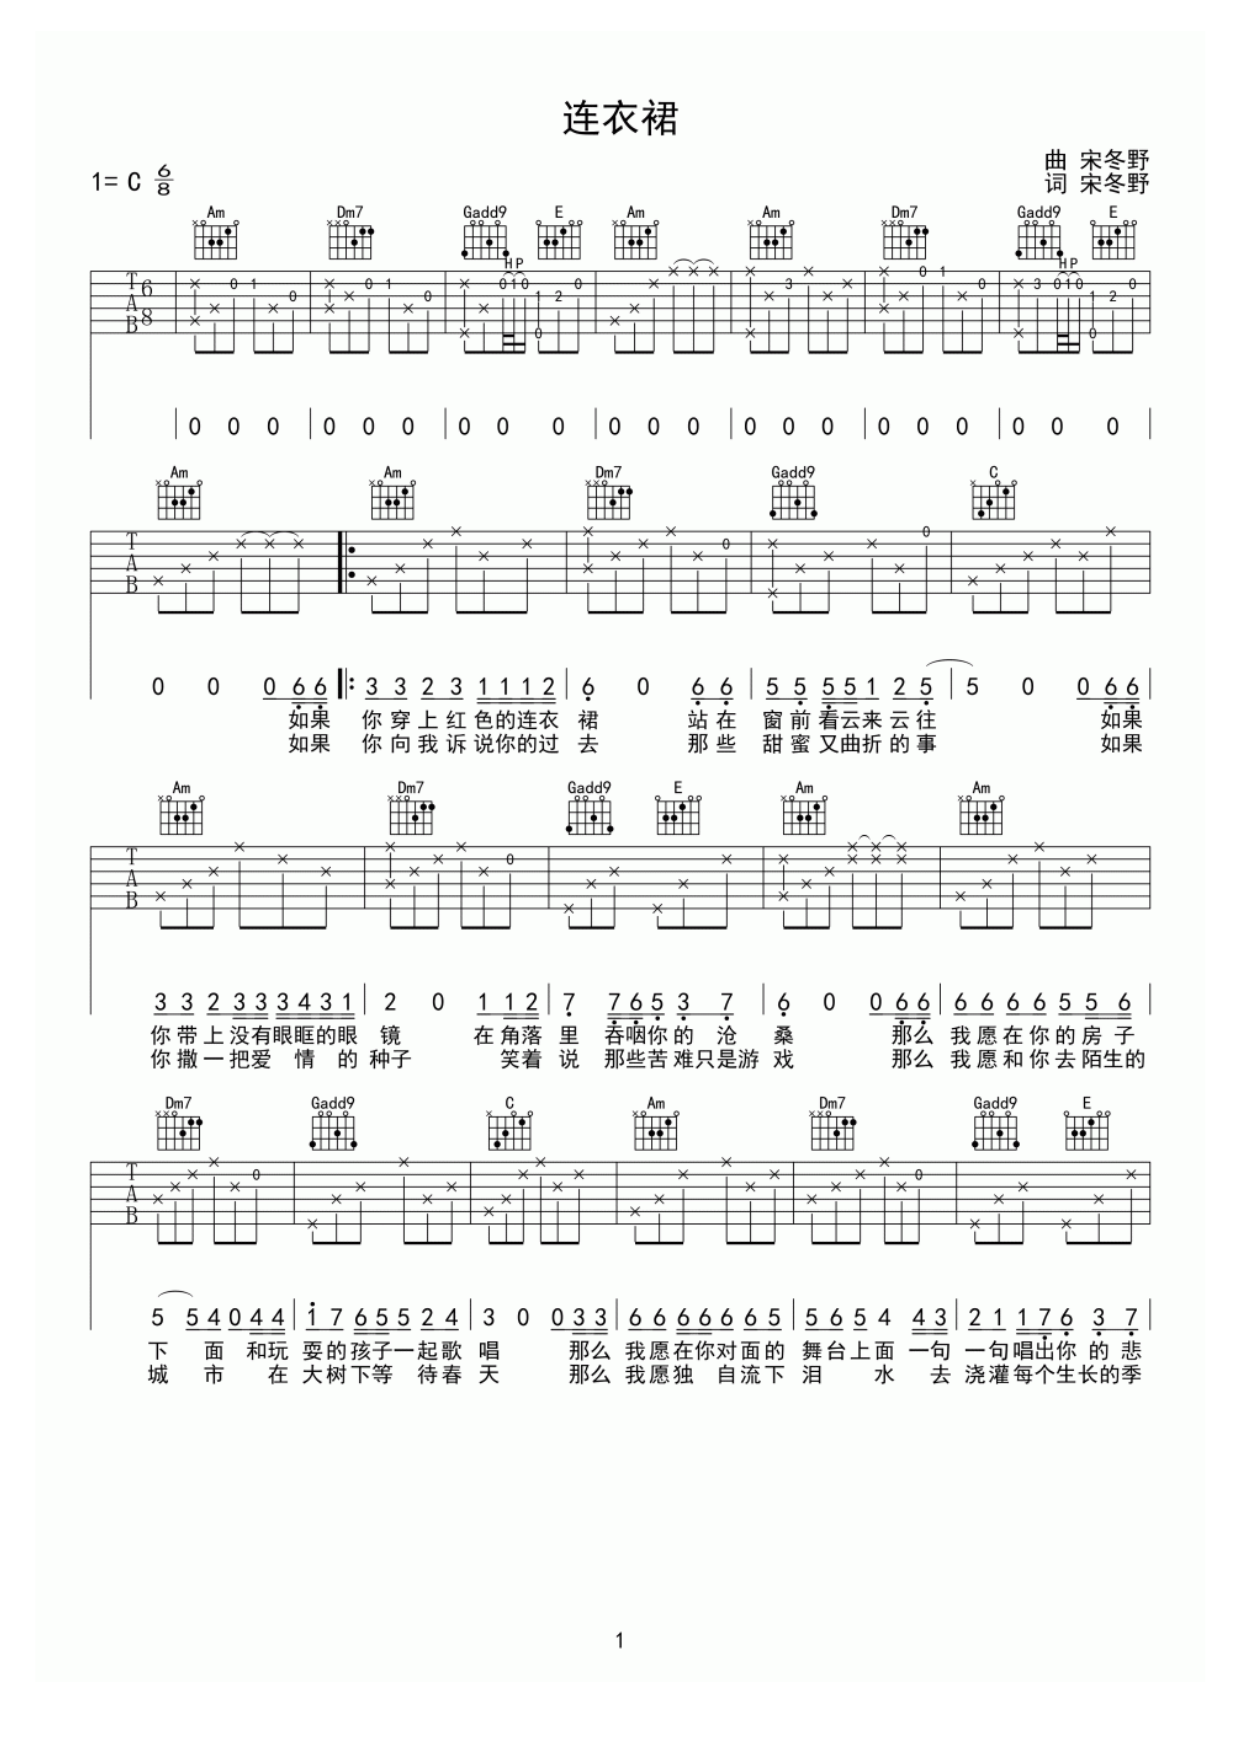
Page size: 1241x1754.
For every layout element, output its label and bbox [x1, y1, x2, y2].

picture [35, 31, 1206, 1682]
